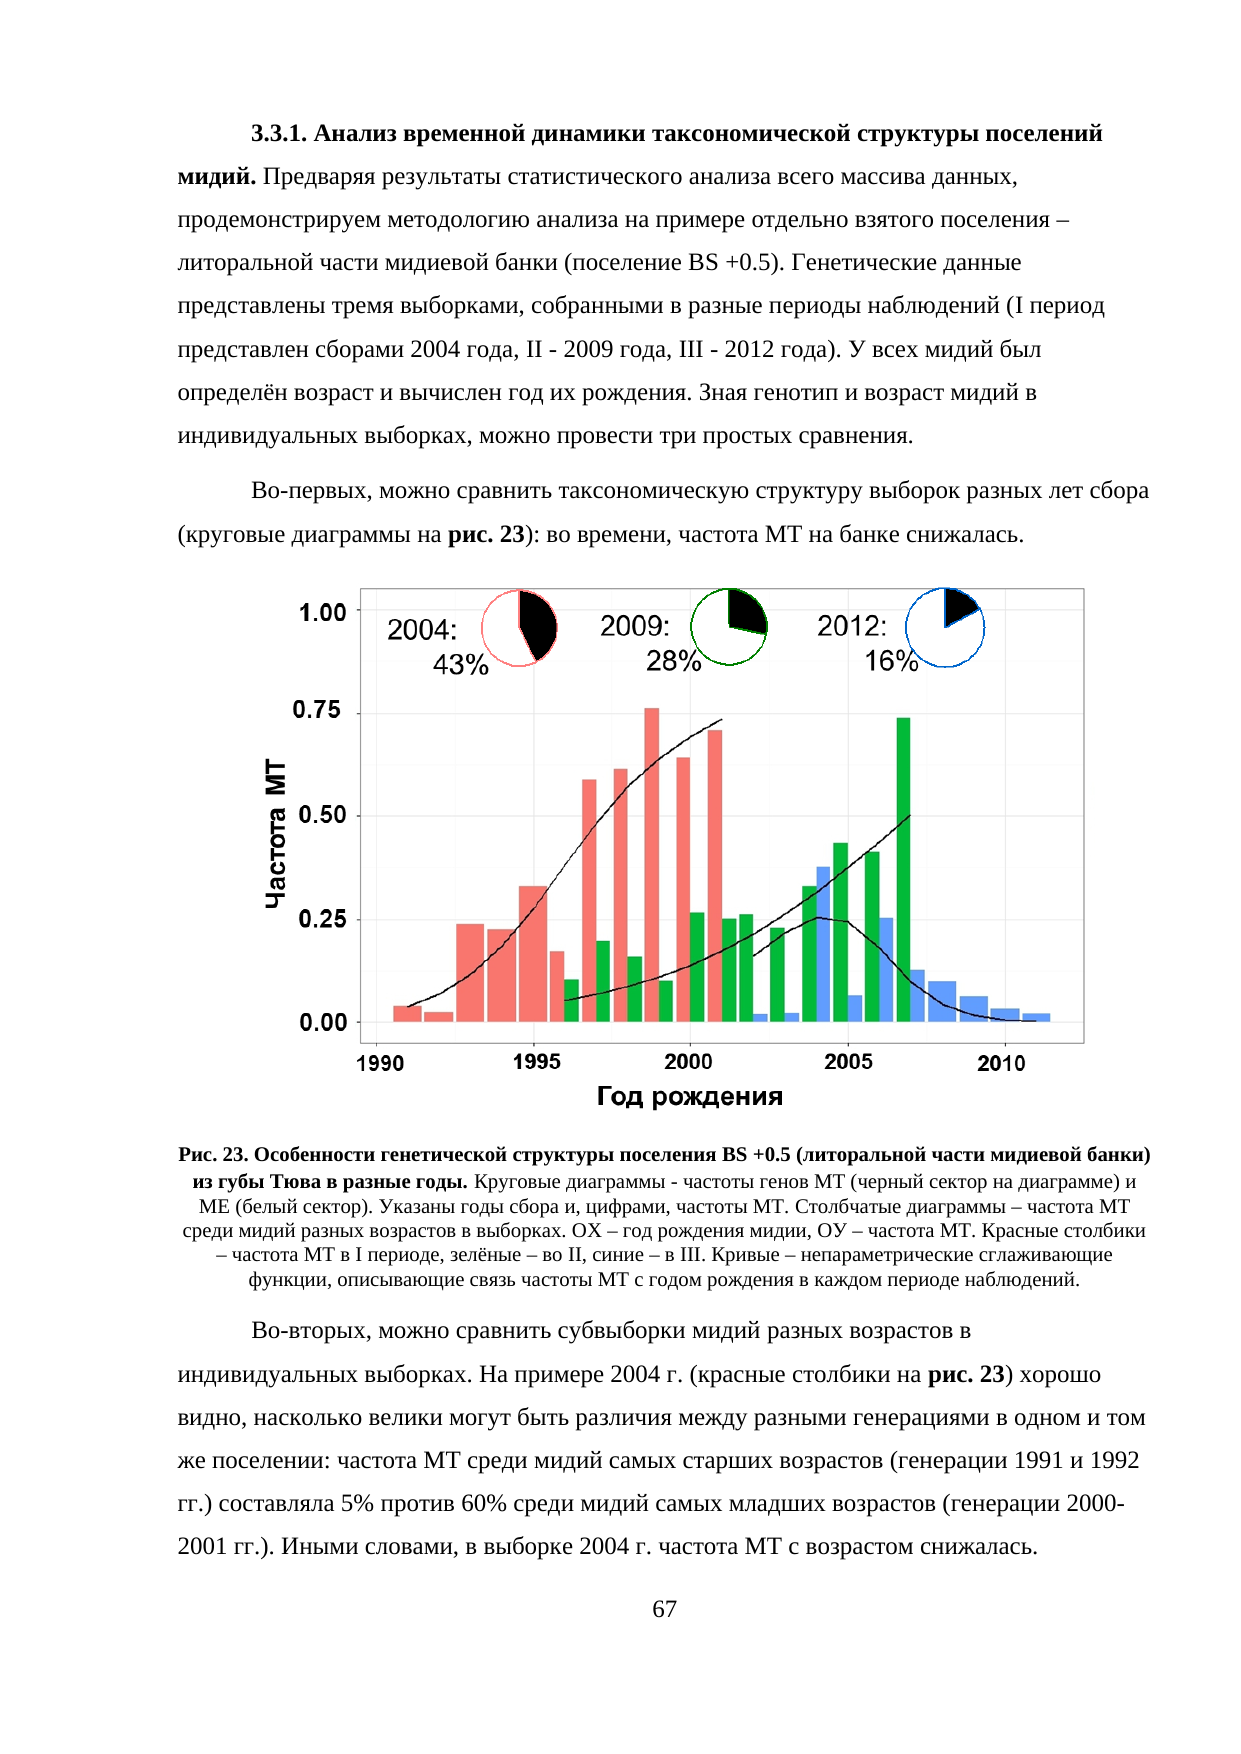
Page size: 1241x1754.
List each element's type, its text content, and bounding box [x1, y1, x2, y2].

text Во-первых, можно сравнить таксономическую структуру выборок разных лет сбора (круговые диаграммы на рис. 23): во времени, частота МТ на банке снижалась. [177, 476, 1152, 547]
text 3.3.1. Анализ временной динамики таксономической структуры поселений мидий. Предваряя результаты статистического анализа всего массива данных, продемонстрируем методологию анализа на примере отдельно взятого поселения – литоральной части мидиевой банки (поселение ВS +0.5). Генетические данные представлены тремя выборками, собранными в разные периоды наблюдений (I период представлен сборами 2004 года, II - 2009 года, III - 2012 года). У всех мидий был определён возраст и вычислен год их рождения. Зная генотип и возраст мидий в индивидуальных выборках, можно провести три простых сравнения. [177, 118, 1152, 449]
picture [250, 561, 1116, 1127]
text Рис. 23. Особенности генетической структуры поселения BS +0.5 (литоральной части мидиевой банки) из губы Тюва в разные годы. Круговые диаграммы - частоты генов МТ (черный сектор на диаграмме) и MЕ (белый сектор). Указаны годы сбора и, цифрами, частоты МТ. Столбчатые диаграммы – частота МТ среди мидий разных возрастов в выборках. ОХ – год рождения мидии, ОУ – частота МТ. Красные столбики – частота МТ в I периоде, зелёные – во II, синие – в III. Кривые – непараметрические сглаживающие функции, описывающие связь частоты МТ с годом рождения в каждом периоде наблюдений. [177, 1141, 1152, 1291]
text Во-вторых, можно сравнить субвыборки мидий разных возрастов в индивидуальных выборках. На примере 2004 г. (красные столбики на рис. 23) хорошо видно, насколько велики могут быть различия между разными генерациями в одном и том же поселении: частота МТ среди мидий самых старших возрастов (генерации 1991 и 1992 гг.) составляла 5% против 60% среди мидий самых младших возрастов (генерации 2000-2001 гг.). Иными словами, в выборке 2004 г. частота МТ с возрастом снижалась. [177, 1316, 1152, 1560]
